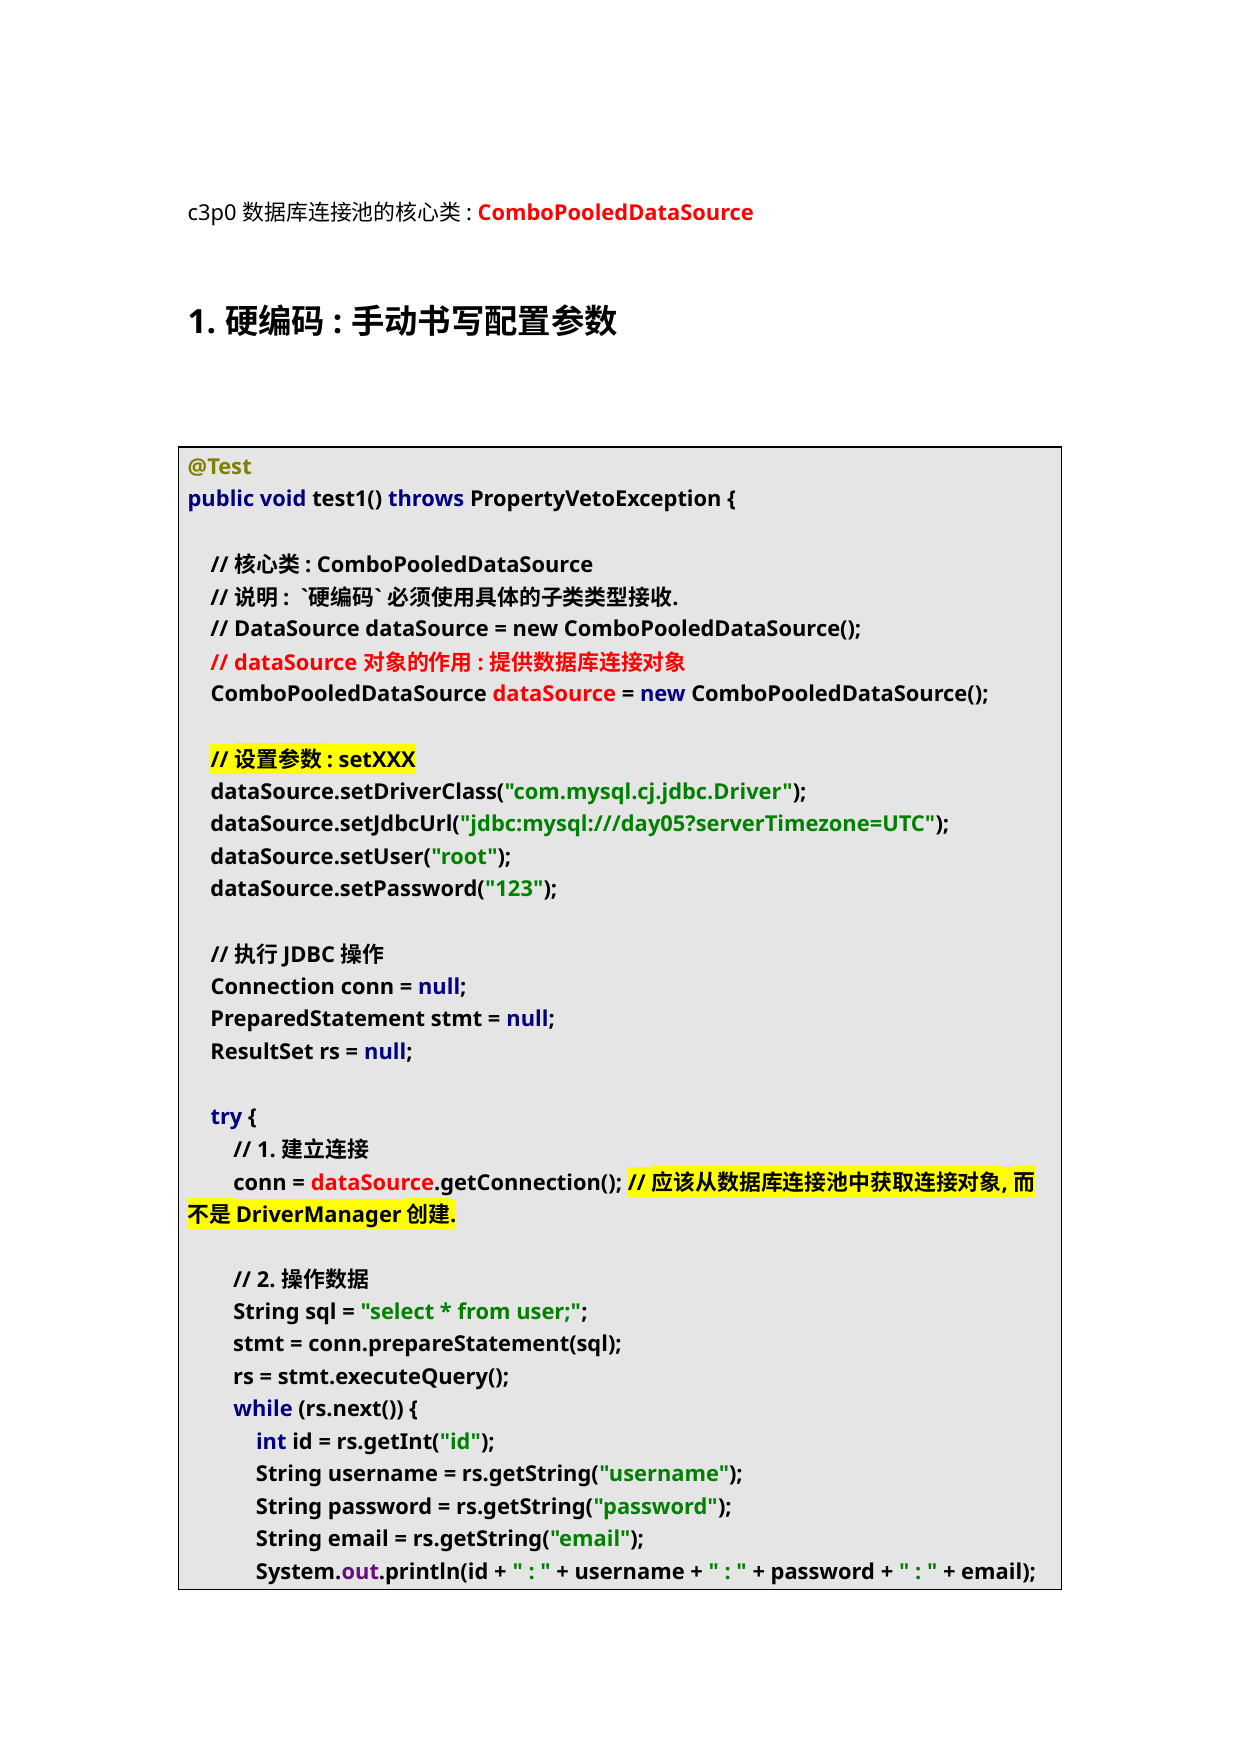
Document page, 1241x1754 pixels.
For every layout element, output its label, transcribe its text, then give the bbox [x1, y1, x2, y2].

subtitle 硬编码 : 手动书写配置参数 [187, 287, 1053, 352]
text c3p0 数据库连接池的核心类 : ComboPooledDataSource [187, 194, 1053, 227]
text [179, 448, 1061, 1589]
